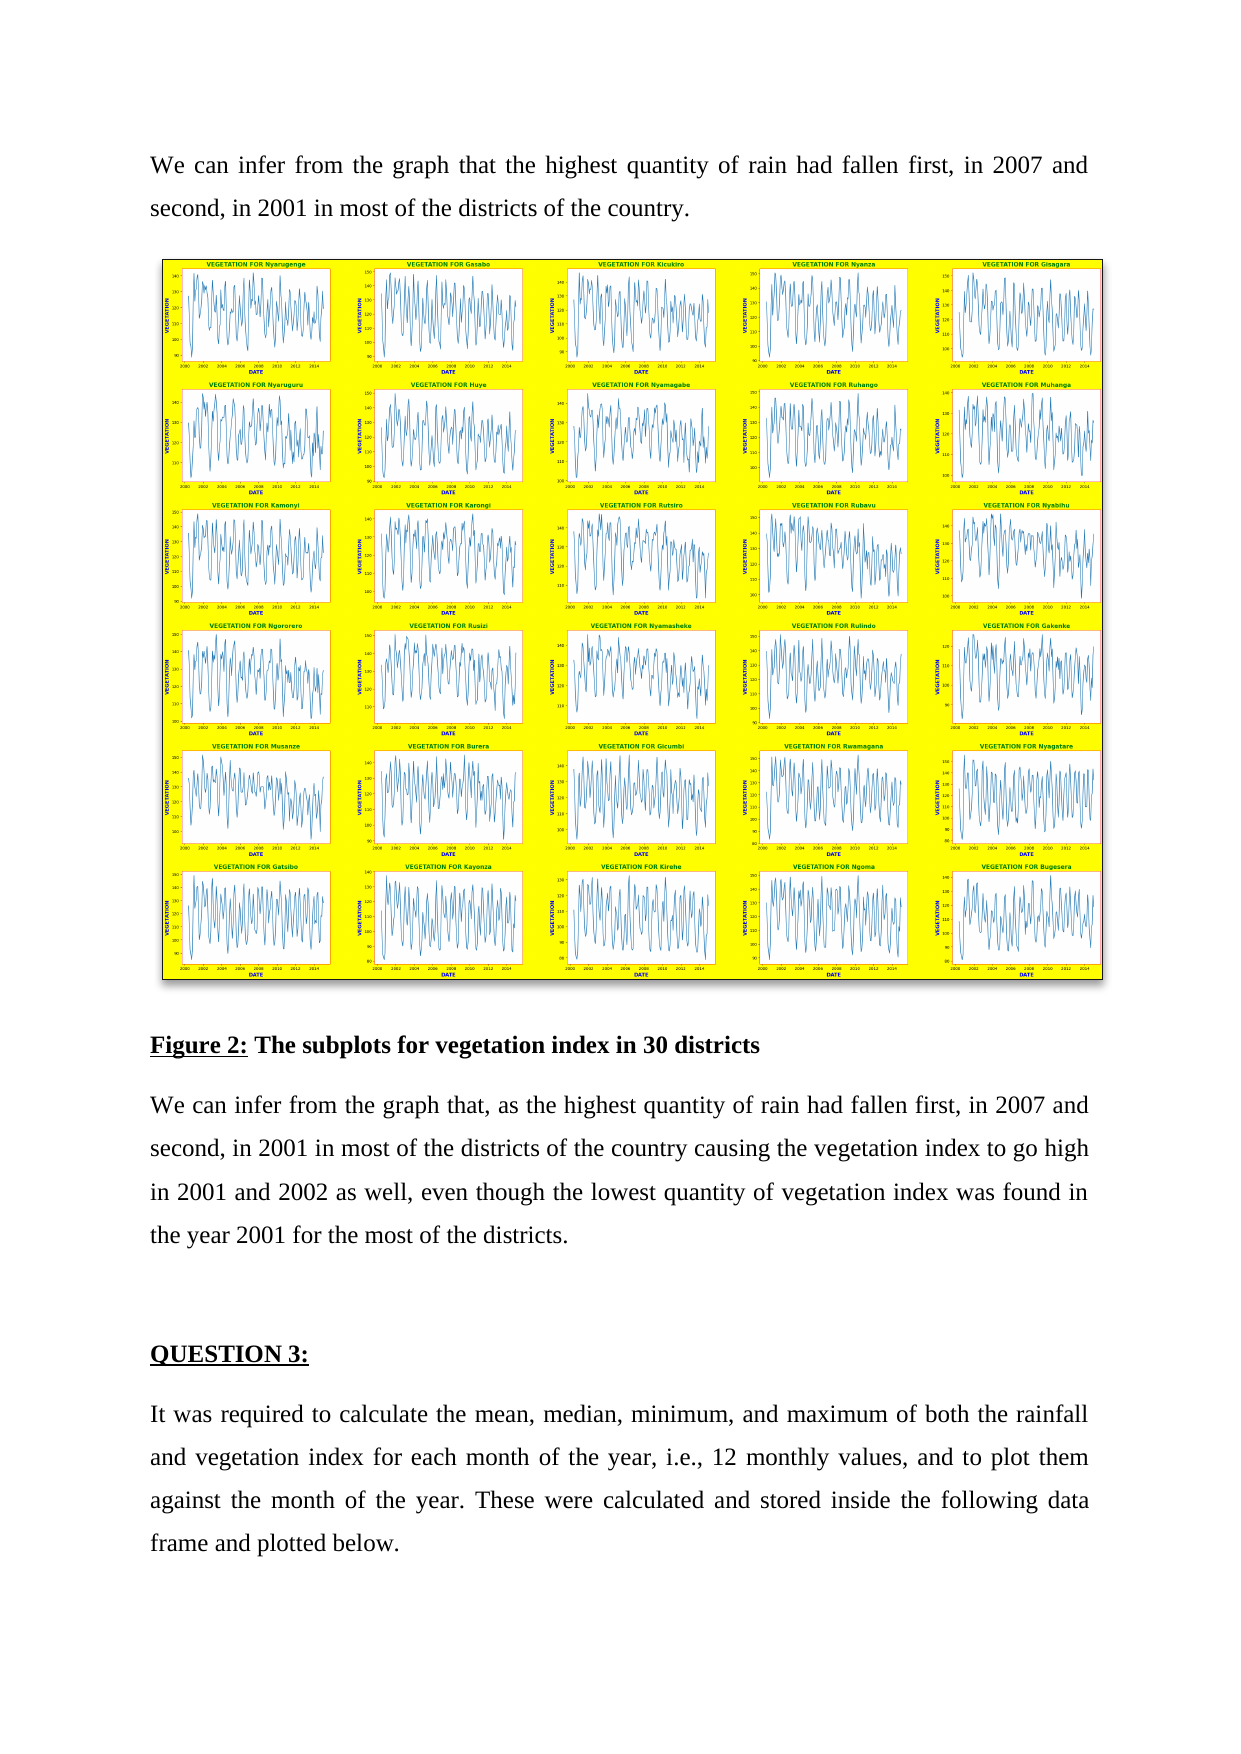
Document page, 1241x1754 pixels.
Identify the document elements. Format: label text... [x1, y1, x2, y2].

text It was required to calculate the mean, median, minimum, and maximum of both the rainfall and vegetation index for each month of the year, i.e., 12 monthly values, and to plot them against the month of the year. These were calculated and stored inside the following data frame and plotted below. [150, 1399, 1090, 1557]
text Figure 2: The subplots for vegetation index in 30 districts [150, 1031, 1090, 1059]
text We can infer from the graph that the highest quantity of rain had fallen first, in 2007 and second, in 2001 in most of the districts of the country. [150, 150, 1090, 222]
text We can infer from the graph that, as the highest quantity of rain had fallen first, in 2007 and second, in 2001 in most of the districts of the country causing the vegetation index to go high in 2001 and 2002 as well, even though the lowest quantity of vegetation index was found in the year 2001 for the most of the districts. [150, 1090, 1090, 1248]
picture [163, 260, 1102, 979]
text QUESTION 3: [150, 1339, 1090, 1368]
